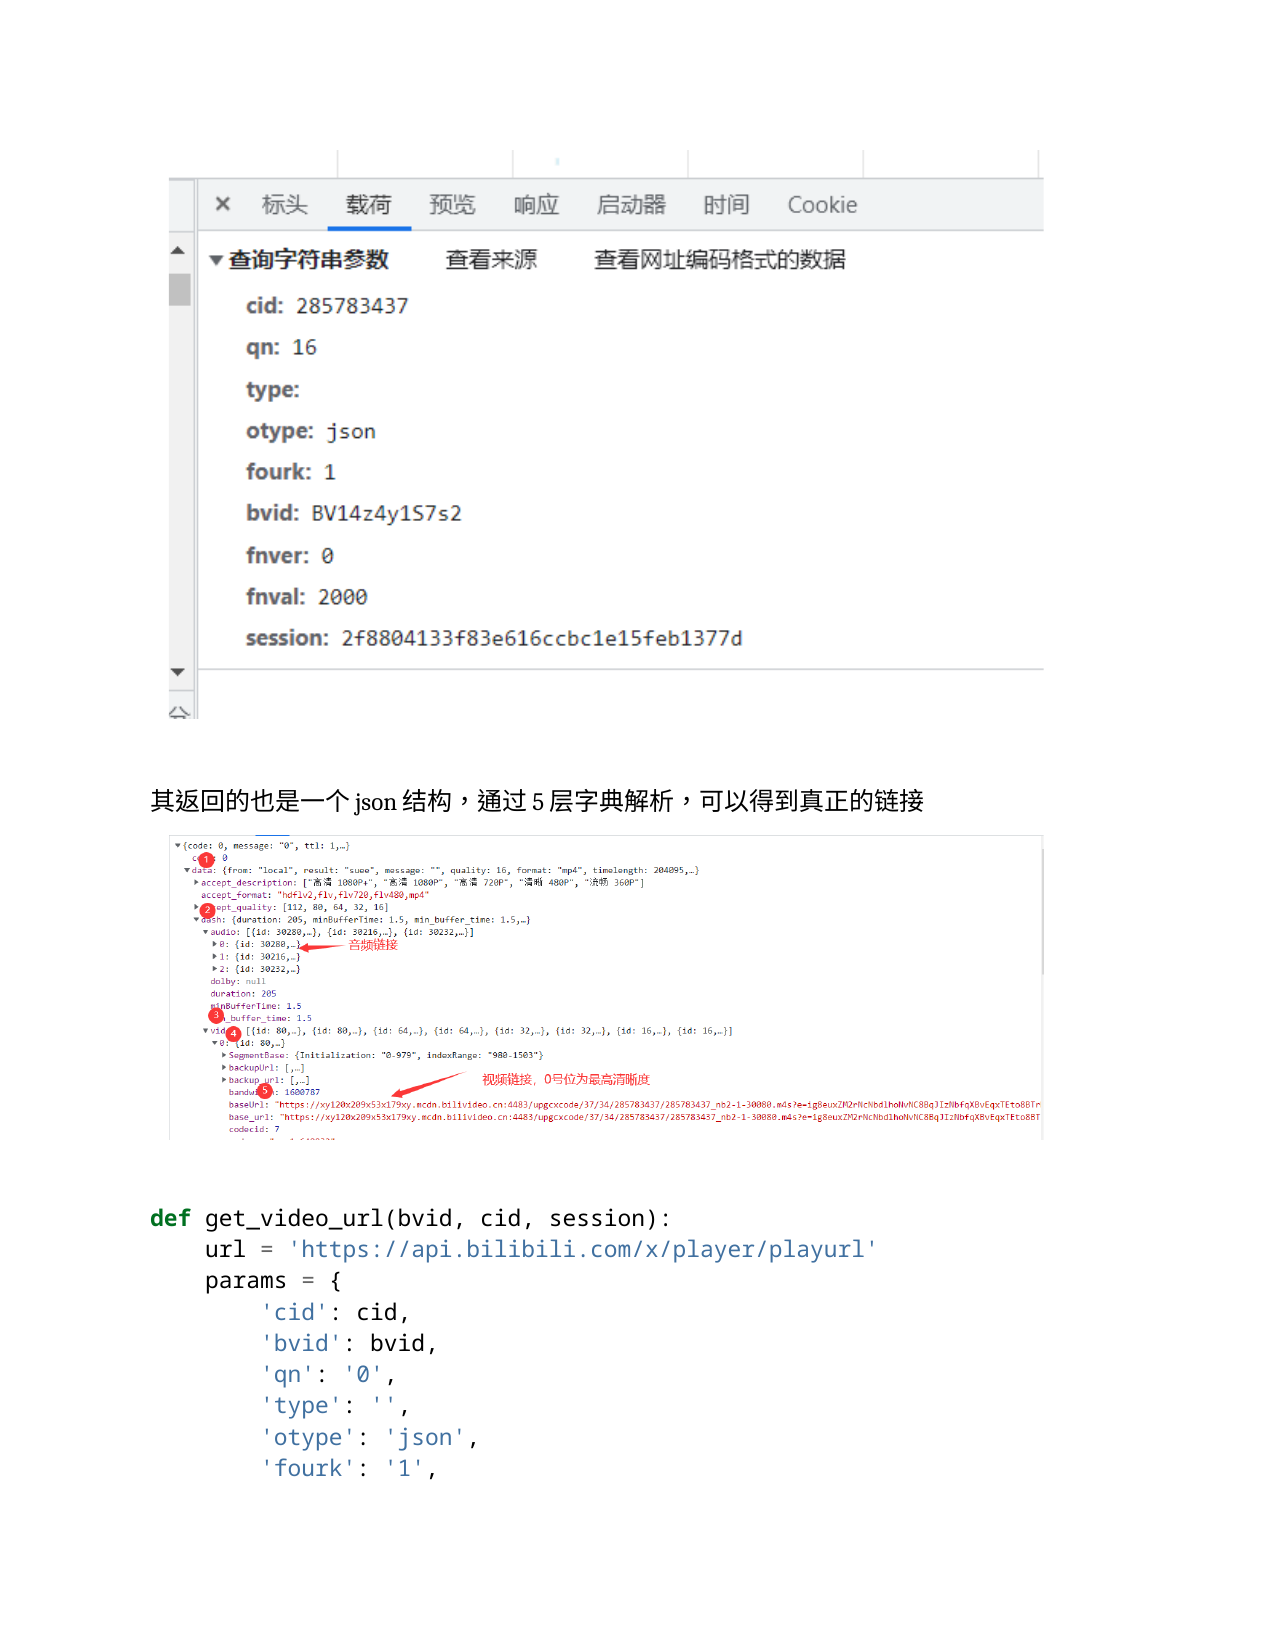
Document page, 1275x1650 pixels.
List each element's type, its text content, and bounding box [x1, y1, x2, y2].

picture [168, 150, 1044, 719]
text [150, 1202, 1125, 1483]
text 其返回的也是一个json结构，通过5层字典解析，可以得到真正的链接 [150, 787, 1125, 816]
picture [168, 835, 1044, 1140]
